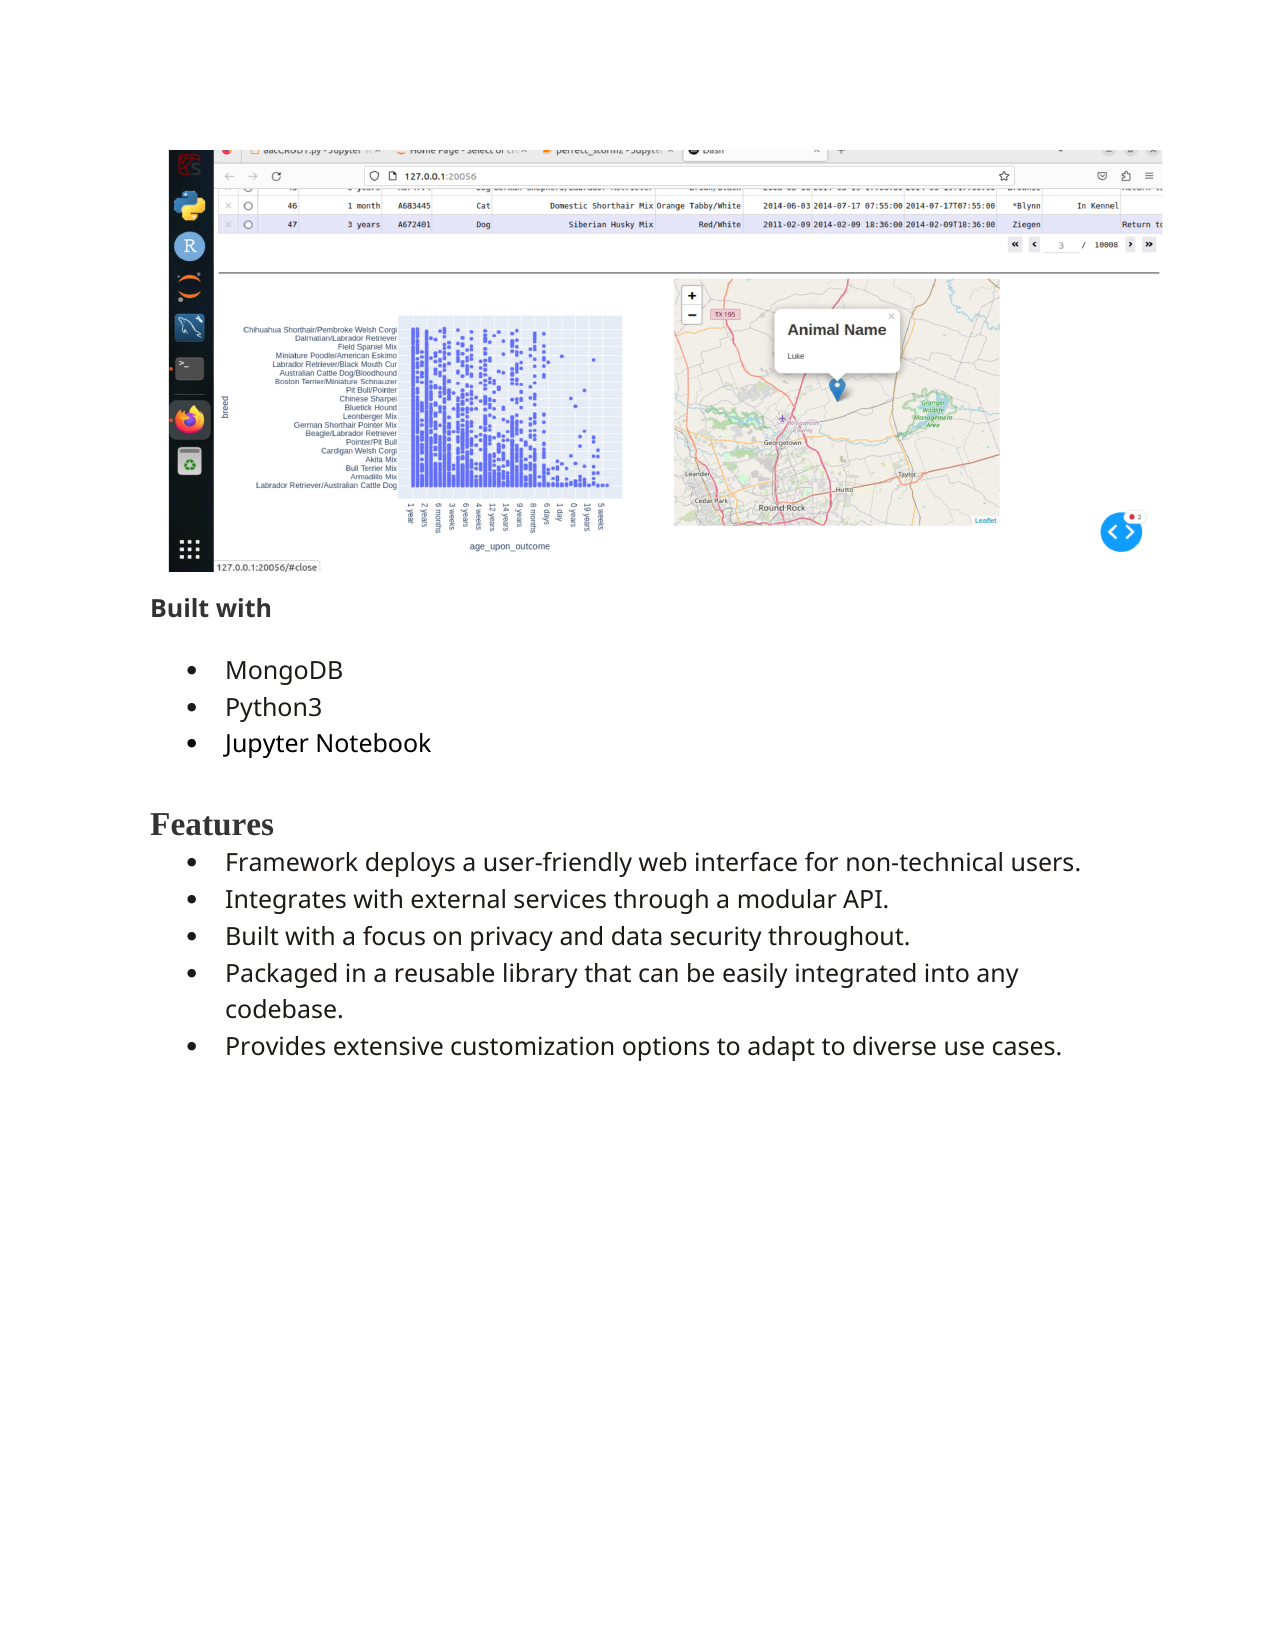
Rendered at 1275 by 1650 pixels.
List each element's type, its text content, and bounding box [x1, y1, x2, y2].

list Integrates with external services through a modular API. [187, 882, 1125, 916]
list Packaged in a reusable library that can be easily integrated into any codebase. [187, 955, 1125, 1026]
list Python3 [187, 689, 1125, 723]
list MongoDB [187, 652, 1125, 687]
list Framework deploys a user-friendly web interface for non-technical users. [187, 845, 1125, 879]
list Provides extensive customization options to adapt to diverse use cases. [187, 1029, 1125, 1063]
list Jupyter Notebook [187, 726, 1125, 760]
text Built with [150, 591, 1125, 625]
subtitle Features [150, 804, 1125, 842]
list Built with a focus on privacy and data security throughout. [187, 919, 1125, 953]
